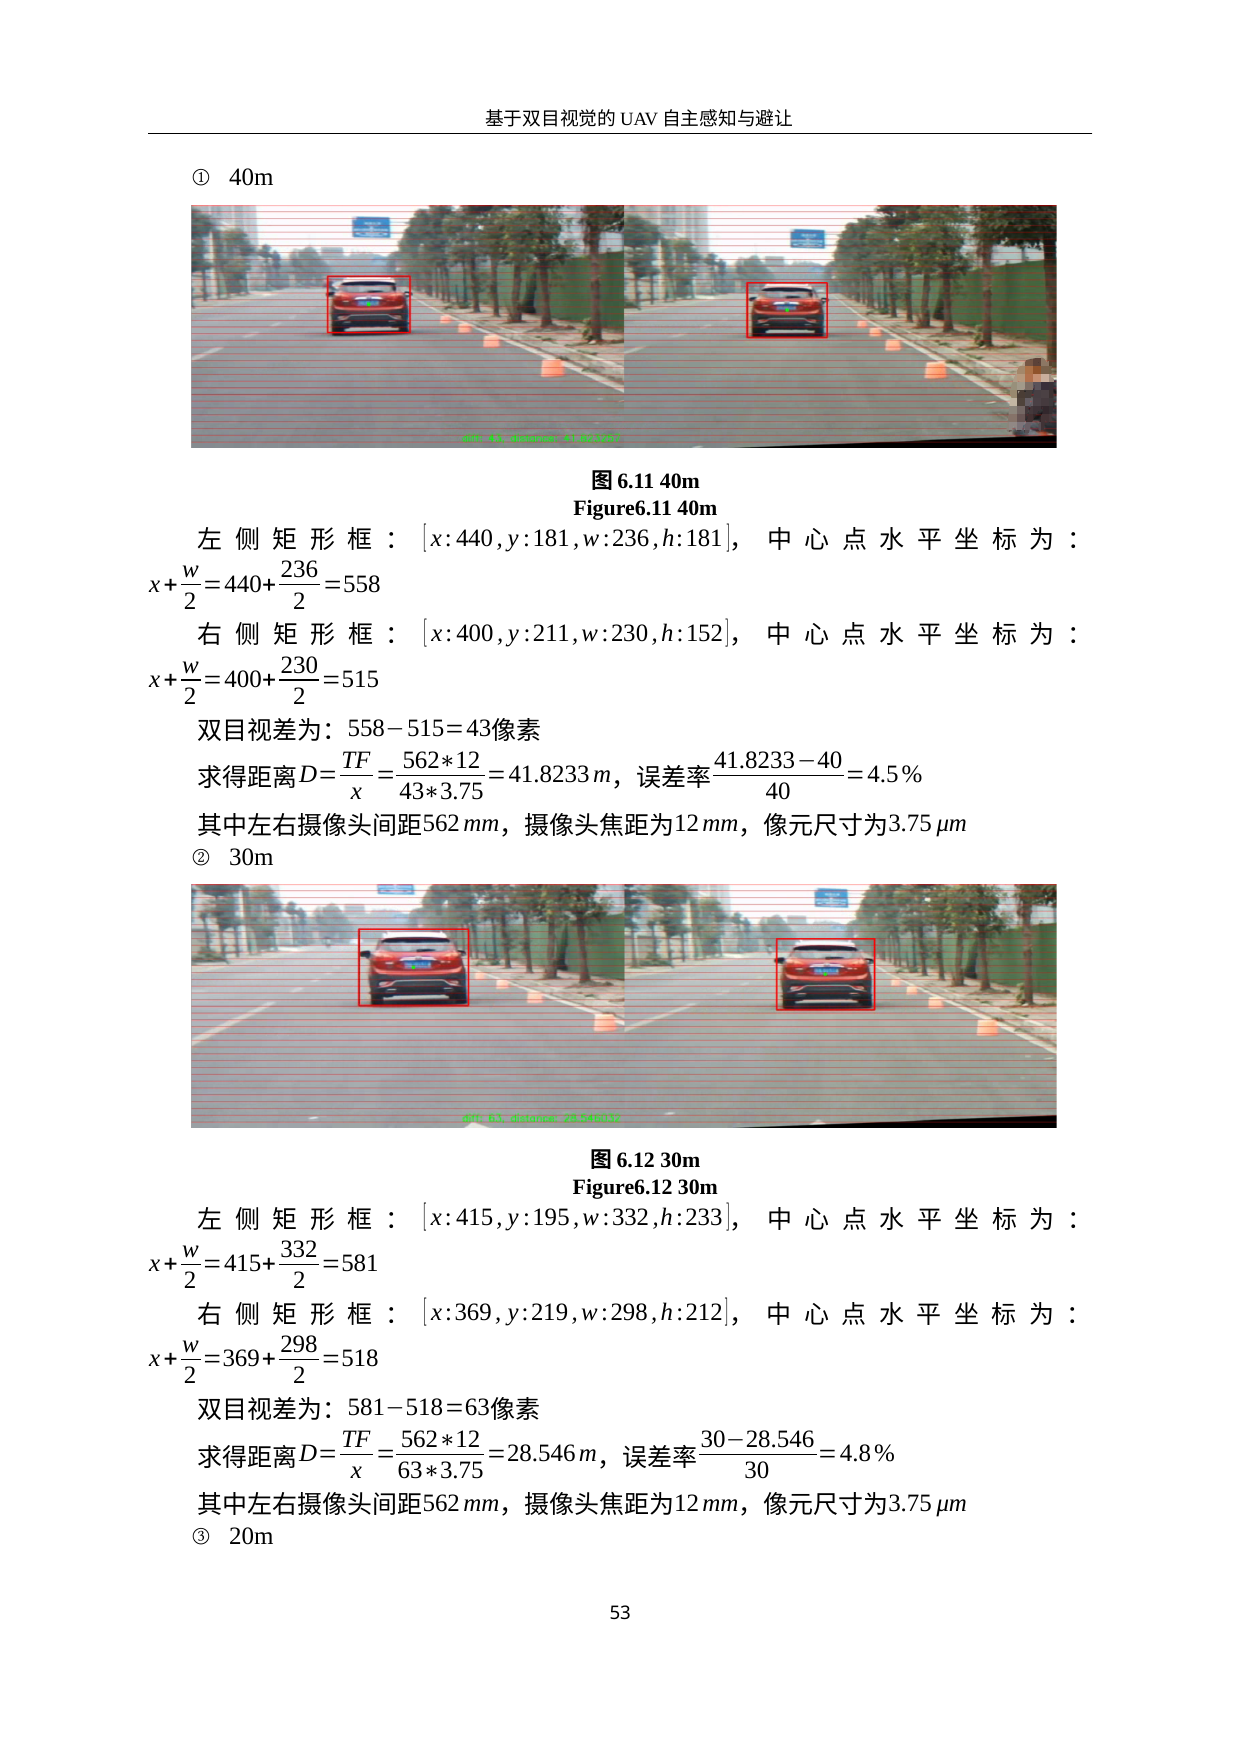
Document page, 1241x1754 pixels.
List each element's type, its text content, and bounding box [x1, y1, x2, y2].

list 20m [191, 1521, 1092, 1550]
picture [191, 205, 1057, 448]
list 求得距离，误差率 [148, 1426, 1092, 1485]
list 求得距离，误差率 [148, 746, 1092, 805]
text Figure6.11 40m [148, 494, 1092, 520]
list 右侧矩形框：，中心点水平坐标为： [148, 1294, 1092, 1389]
list 双目视差为：像素 [148, 710, 1092, 746]
text 图6.12 30m [148, 1142, 1092, 1174]
list 右侧矩形框：，中心点水平坐标为： [148, 615, 1092, 710]
list 其中左右摄像头间距，摄像头焦距为，像元尺寸为 [148, 1485, 1092, 1521]
text 图6.11 40m [148, 463, 1092, 494]
list 双目视差为：像素 [148, 1389, 1092, 1426]
list 40m [191, 162, 1092, 191]
list 30m [191, 842, 1092, 870]
list 左侧矩形框：，中心点水平坐标为： [148, 520, 1092, 615]
text Figure6.12 30m [148, 1174, 1092, 1199]
picture [191, 884, 1057, 1128]
list 左侧矩形框：，中心点水平坐标为： [148, 1199, 1092, 1294]
list 其中左右摄像头间距，摄像头焦距为，像元尺寸为 [148, 805, 1092, 842]
